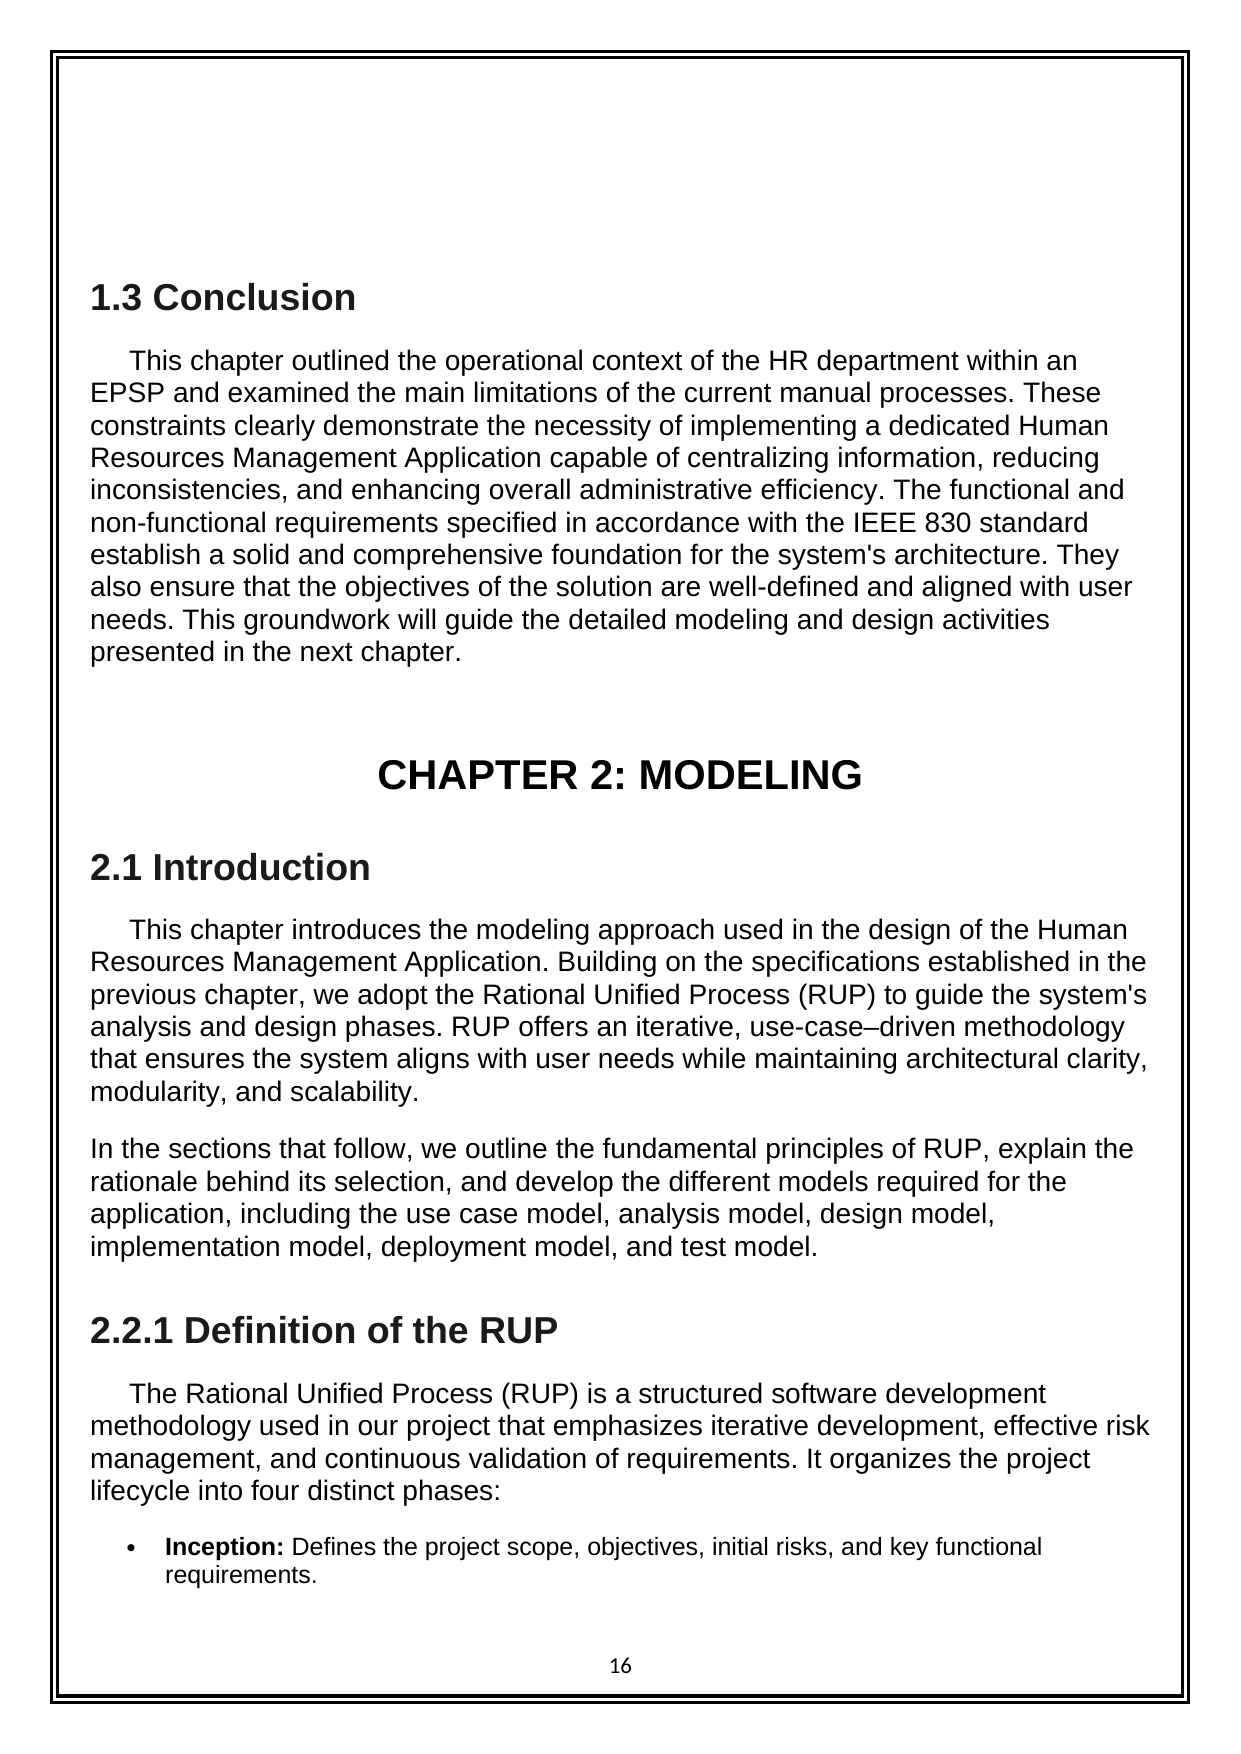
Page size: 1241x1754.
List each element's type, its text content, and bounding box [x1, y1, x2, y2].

text This chapter outlined the operational context of the HR department within an EPSP and examined the main limitations of the current manual processes. These constraints clearly demonstrate the necessity of implementing a dedicated Human Resources Management Application capable of centralizing information, reducing inconsistencies, and enhancing overall administrative efficiency. The functional and non-functional requirements specified in accordance with the IEEE 830 standard establish a solid and comprehensive foundation for the system's architecture. They also ensure that the objectives of the solution are well-defined and aligned with user needs. This groundwork will guide the detailed modeling and design activities presented in the next chapter. [90, 344, 1150, 668]
list Inception: Defines the project scope, objectives, initial risks, and key functional requirements. [127, 1531, 1150, 1589]
text 2.1 Introduction [90, 845, 1150, 888]
text 2.2.1 Definition of the RUP [90, 1309, 1150, 1352]
text This chapter introduces the modeling approach used in the design of the Human Resources Management Application. Building on the specifications established in the previous chapter, we adopt the Rational Unified Process (RUP) to guide the system's analysis and design phases. RUP offers an iterative, use-case–driven methodology that ensures the system aligns with user needs while maintaining architectural clarity, modularity, and scalability. [90, 913, 1150, 1107]
text Chapter 2: Modeling [90, 750, 1150, 798]
text The Rational Unified Process (RUP) is a structured software development methodology used in our project that emphasizes iterative development, effective risk management, and continuous validation of requirements. It organizes the project lifecycle into four distinct phases: [90, 1377, 1150, 1506]
text In the sections that follow, we outline the fundamental principles of RUP, explain the rationale behind its selection, and develop the different models required for the application, including the use case model, analysis model, design model, implementation model, deployment model, and test model. [90, 1132, 1150, 1262]
text 1.3 Conclusion [90, 232, 1150, 319]
